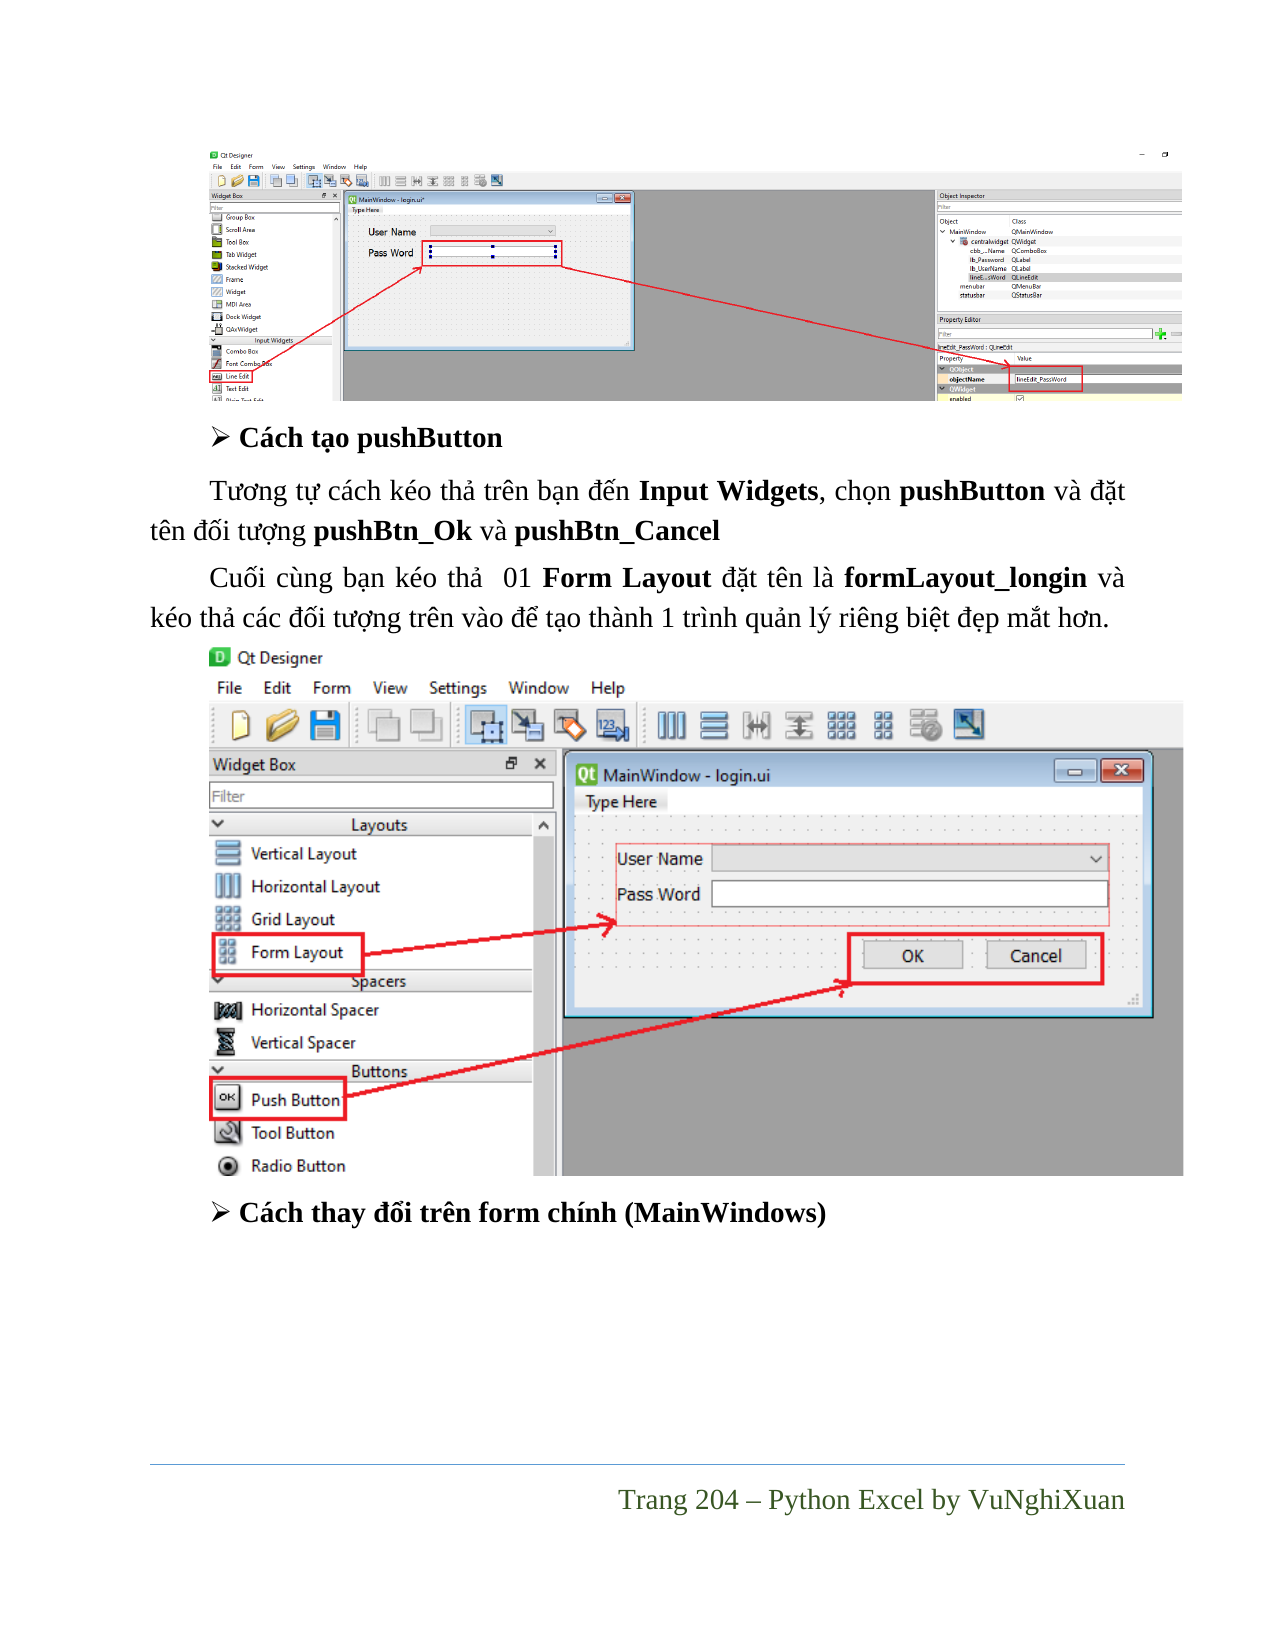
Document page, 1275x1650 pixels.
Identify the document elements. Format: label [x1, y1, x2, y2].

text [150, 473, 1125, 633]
picture [209, 646, 1184, 1176]
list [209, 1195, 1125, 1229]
picture [209, 150, 1182, 401]
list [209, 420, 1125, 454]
